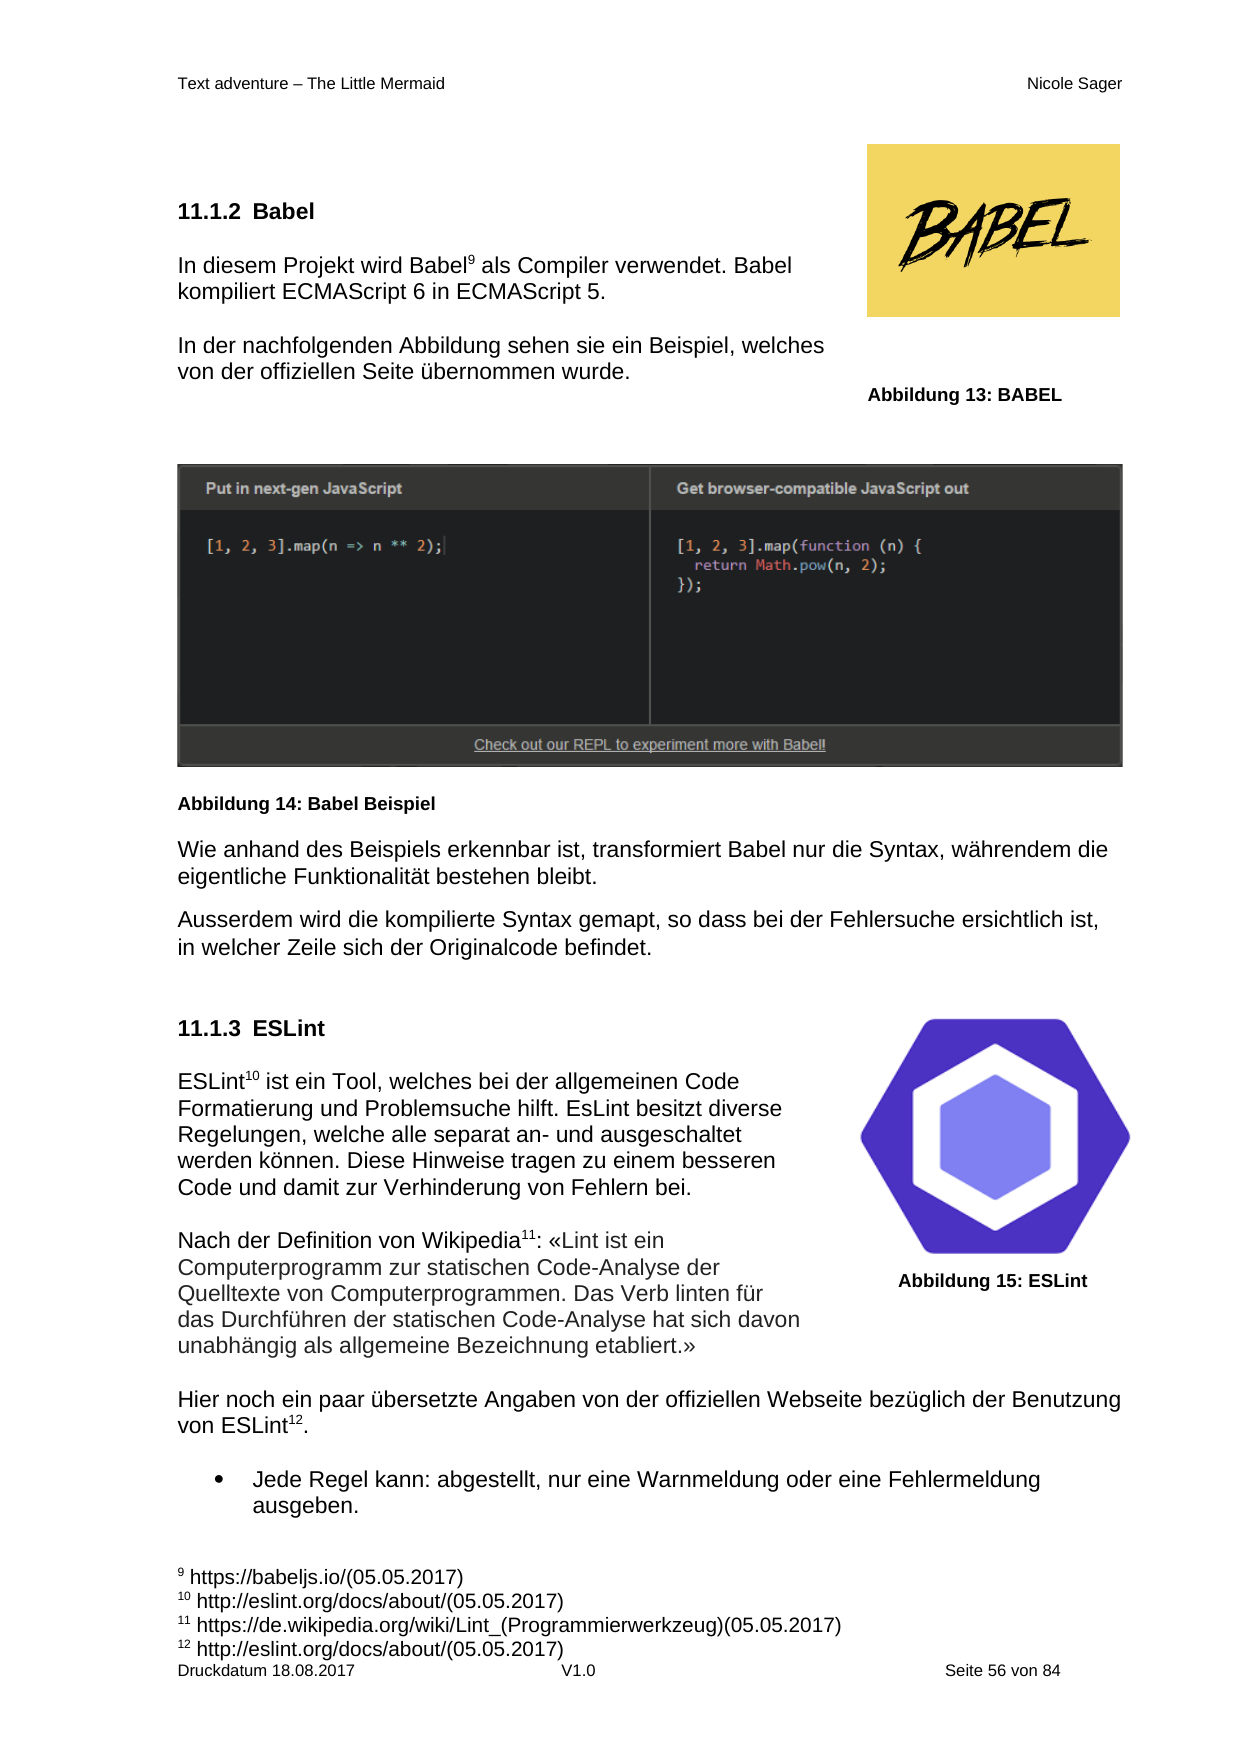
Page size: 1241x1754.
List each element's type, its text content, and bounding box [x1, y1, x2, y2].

list Jede Regel kann: abgestellt, nur eine Warnmeldung oder eine Fehlermeldung ausgeben. [215, 1466, 1122, 1518]
picture [867, 144, 1120, 317]
text Ausserdem wird die kompilierte Syntax gemapt, so dass bei der Fehlersuche ersichtlich ist, in welcher Zeile sich der Originalcode befindet. [177, 906, 1122, 960]
text In der nachfolgenden Abbildung sehen sie ein Beispiel, welches von der offiziellen Seite übernommen wurde. [177, 332, 1122, 384]
text In diesem Projekt wird Babel als Compiler verwendet. Babel kompiliert ECMAScript 6 in ECMAScript 5. [177, 252, 867, 304]
subtitle ESLint [177, 1015, 840, 1041]
text Nach der Definition von Wikipedia: «Lint ist ein Computerprogramm zur statischen Code-Analyse der Quelltexte von Computerprogrammen. Das Verb linten für das Durchführen der statischen Code-Analyse hat sich davon unabhängig als allgemeine Bezeichnung etabliert.» [177, 1227, 1122, 1359]
picture [177, 464, 1123, 767]
text Wie anhand des Beispiels erkennbar ist, transformiert Babel nur die Syntax, währendem die eigentliche Funktionalität bestehen bleibt. [177, 836, 1122, 889]
text Hier noch ein paar übersetzte Angaben von der offiziellen Webseite bezüglich der Benutzung von ESLint. [177, 1386, 1122, 1439]
text ESLint ist ein Tool, welches bei der allgemeinen Code Formatierung und Problemsuche hilft. EsLint besitzt diverse Regelungen, welche alle separat an- und ausgeschaltet werden können. Diese Hinweise tragen zu einem besseren Code und damit zur Verhinderung von Fehlern bei. [177, 1068, 840, 1200]
picture [840, 1001, 1147, 1270]
subtitle Babel [177, 198, 867, 225]
